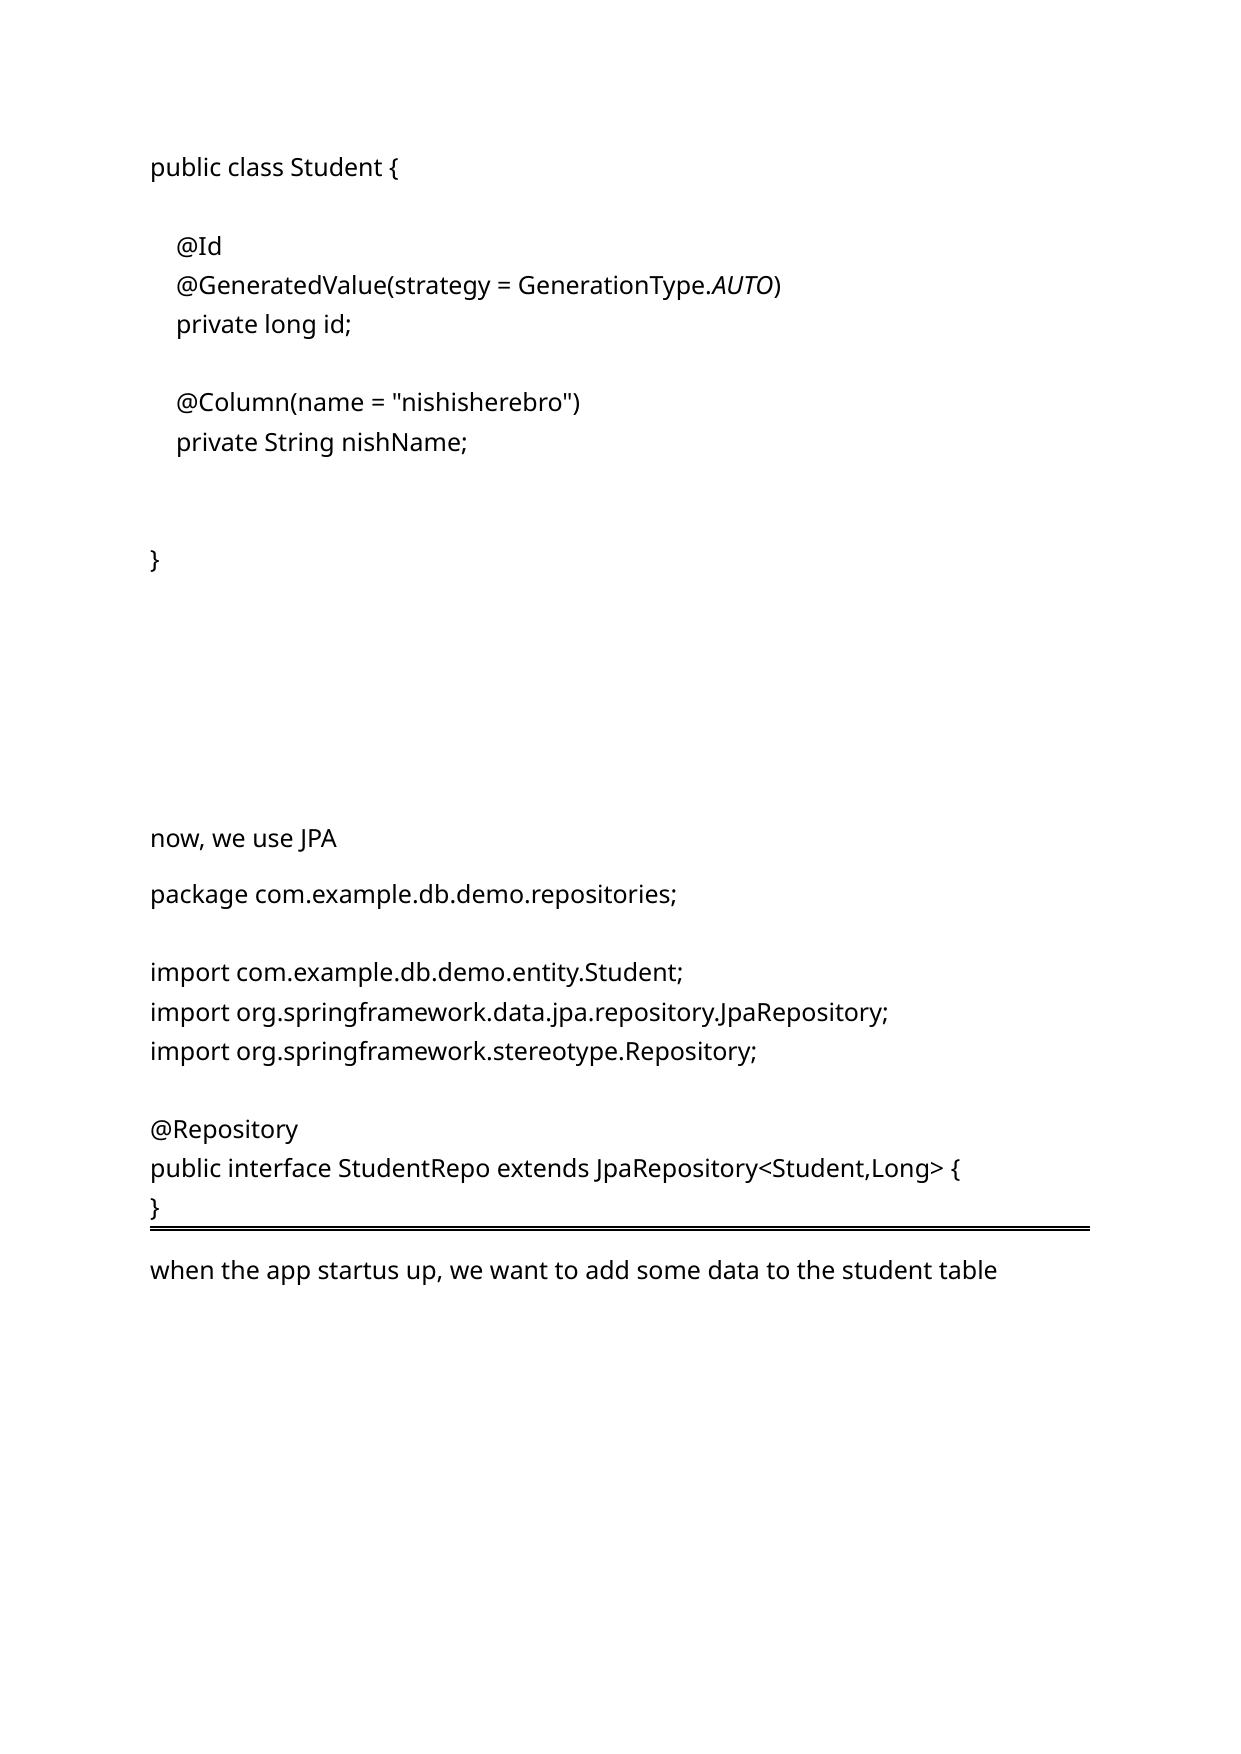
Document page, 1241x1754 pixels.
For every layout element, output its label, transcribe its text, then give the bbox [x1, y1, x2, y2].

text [150, 150, 1090, 576]
text now, we use JPA [150, 821, 1090, 855]
text package com.example.db.demo.repositories; import com.example.db.demo.entity.Student; import org.springframework.data.jpa.repository.JpaRepository; import org.springframework.stereotype.Repository; @Repository public interface StudentRepo extends JpaRepository<Student,Long> { } [150, 877, 1090, 1226]
text when the app startus up, we want to add some data to the student table [150, 1253, 1090, 1287]
